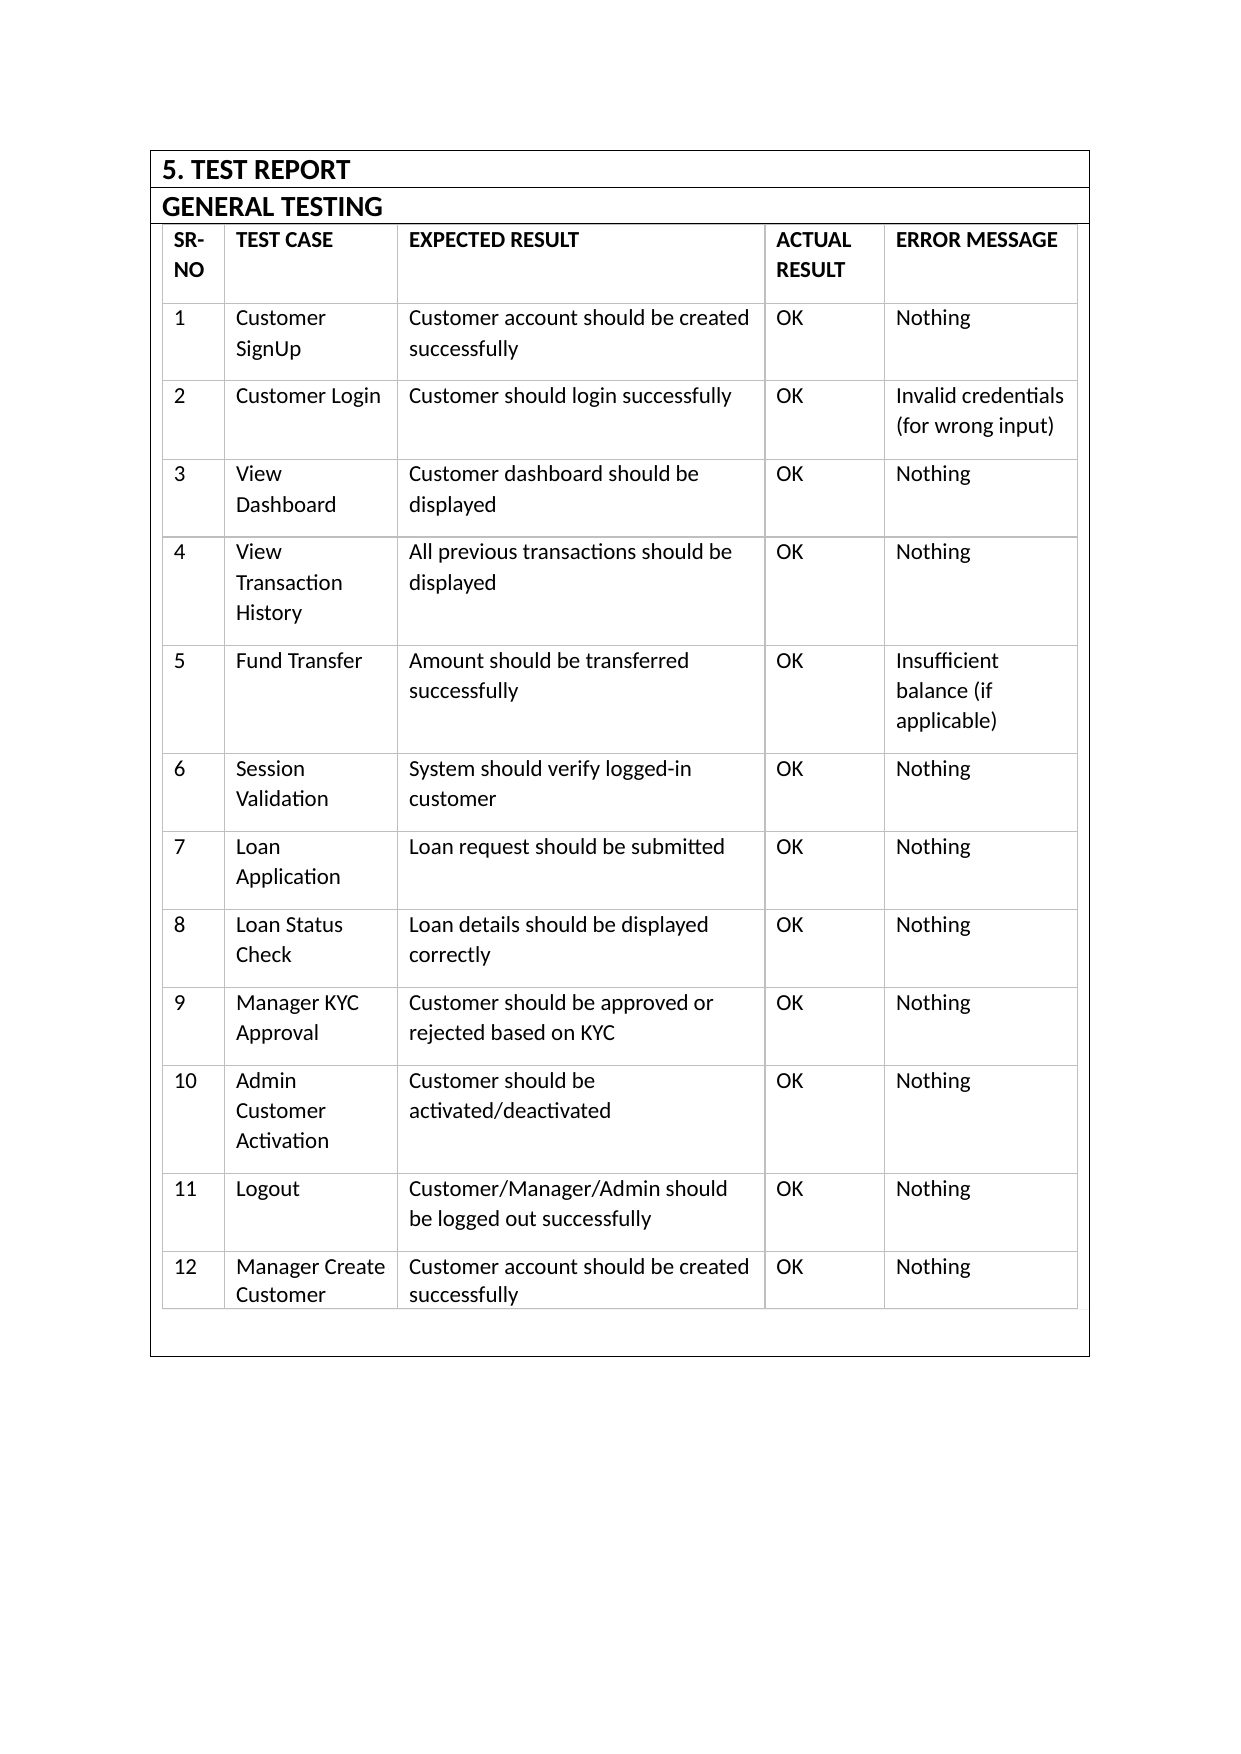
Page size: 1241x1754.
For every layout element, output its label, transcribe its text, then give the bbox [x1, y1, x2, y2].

table_cell GENERAL TESTING [151, 188, 1089, 223]
table_header 5. TEST REPORT [151, 151, 1089, 187]
table_cell [151, 224, 1089, 1356]
